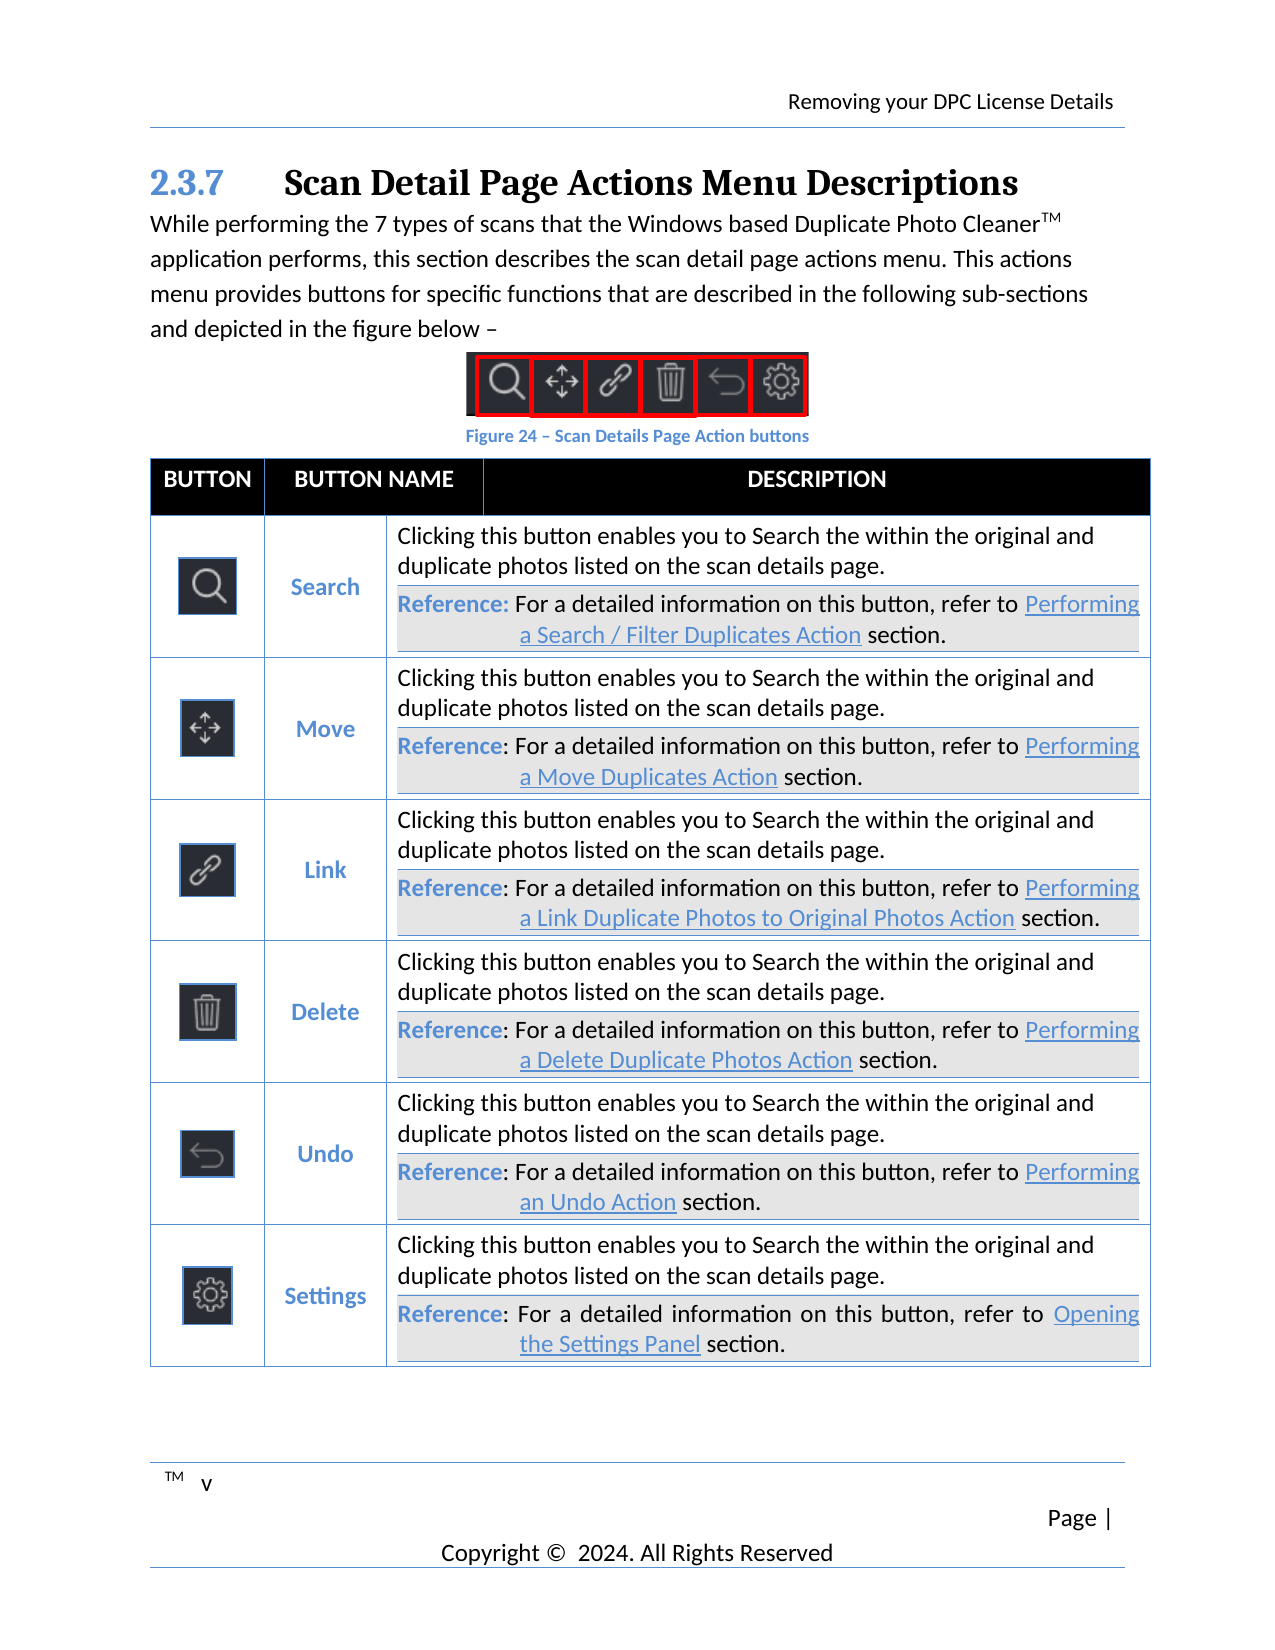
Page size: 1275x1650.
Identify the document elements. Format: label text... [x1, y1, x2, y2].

picture [479, 359, 529, 413]
table_cell Settings [265, 1225, 386, 1366]
picture [181, 845, 234, 896]
table_cell [151, 516, 264, 657]
text Figure 24 – Scan Details Page Action buttons [150, 424, 1125, 447]
picture [181, 1131, 234, 1176]
picture [180, 985, 235, 1039]
table_cell [151, 800, 264, 940]
table_header BUTTON [151, 459, 264, 515]
table_header BUTTON NAME [265, 459, 483, 515]
picture [181, 701, 234, 756]
table_cell [151, 658, 264, 798]
text While performing the 7 types of scans that the Windows based Duplicate Photo CleanerTM application performs, this section describes the scan detail page actions menu. This actions menu provides buttons for specific functions that are described in the following sub-sections and depicted in the figure below – [150, 208, 1125, 344]
picture [534, 360, 583, 413]
table_cell Clicking this button enables you to Search the within the original and duplicate photos listed on the scan details page. Reference: For a detailed information on this button, refer to Performing a Move Duplicates Action section. [387, 658, 1150, 798]
table_cell Delete [265, 941, 386, 1082]
table_cell Undo [265, 1083, 386, 1224]
table_cell Clicking this button enables you to Search the within the original and duplicate photos listed on the scan details page. Reference: For a detailed information on this button, refer to Performing a Link Duplicate Photos to Original Photos Action section. [387, 800, 1150, 940]
picture [466, 352, 809, 416]
table_cell Clicking this button enables you to Search the within the original and duplicate photos listed on the scan details page. Reference: For a detailed information on this button, refer to Performing a Search / Filter Duplicates Action section. [387, 516, 1150, 657]
table_cell Clicking this button enables you to Search the within the original and duplicate photos listed on the scan details page. Reference: For a detailed information on this button, refer to Opening the Settings Panel section. [387, 1225, 1150, 1366]
table_cell Search [265, 516, 386, 657]
table_cell Move [265, 658, 386, 798]
subtitle Scan Detail Page Actions Menu Descriptions [150, 161, 1125, 204]
table_cell Clicking this button enables you to Search the within the original and duplicate photos listed on the scan details page. Reference: For a detailed information on this button, refer to Performing an Undo Action section. [387, 1083, 1150, 1224]
table_cell Clicking this button enables you to Search the within the original and duplicate photos listed on the scan details page. Reference: For a detailed information on this button, refer to Performing a Delete Duplicate Photos Action section. [387, 941, 1150, 1082]
table_cell [151, 1083, 264, 1224]
table_cell [151, 1225, 264, 1366]
picture [588, 360, 638, 413]
picture [184, 1268, 231, 1324]
picture [643, 360, 693, 413]
table_cell [151, 941, 264, 1082]
table_cell Link [265, 800, 386, 940]
table_header DESCRIPTION [484, 459, 1150, 515]
picture [753, 359, 803, 413]
picture [179, 559, 236, 614]
picture [698, 359, 748, 413]
